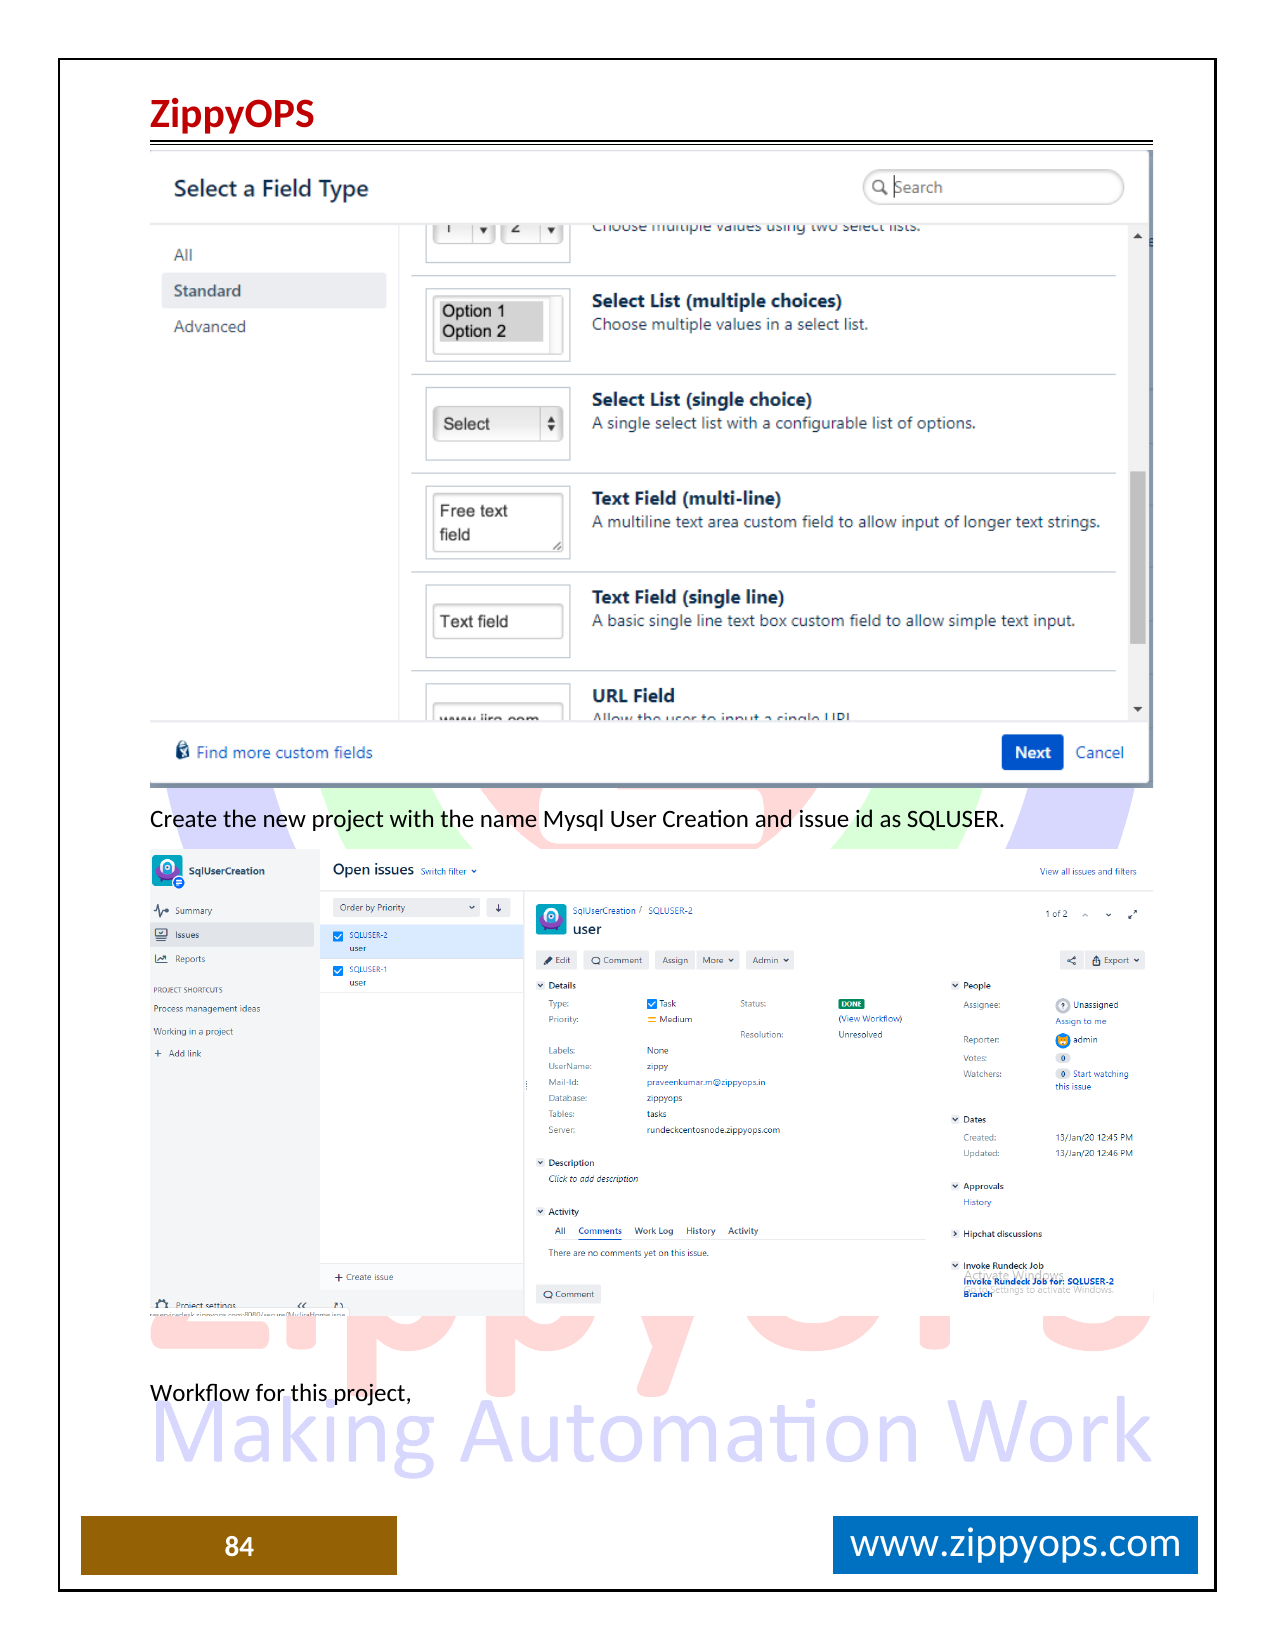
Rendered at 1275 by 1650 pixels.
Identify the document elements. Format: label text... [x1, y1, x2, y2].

picture [150, 150, 1154, 788]
text Create the new project with the name Mysql User Creation and issue id as SQLUSER. [150, 803, 1153, 833]
picture [150, 849, 1154, 1316]
text Workflow for this project, [150, 1378, 1153, 1408]
